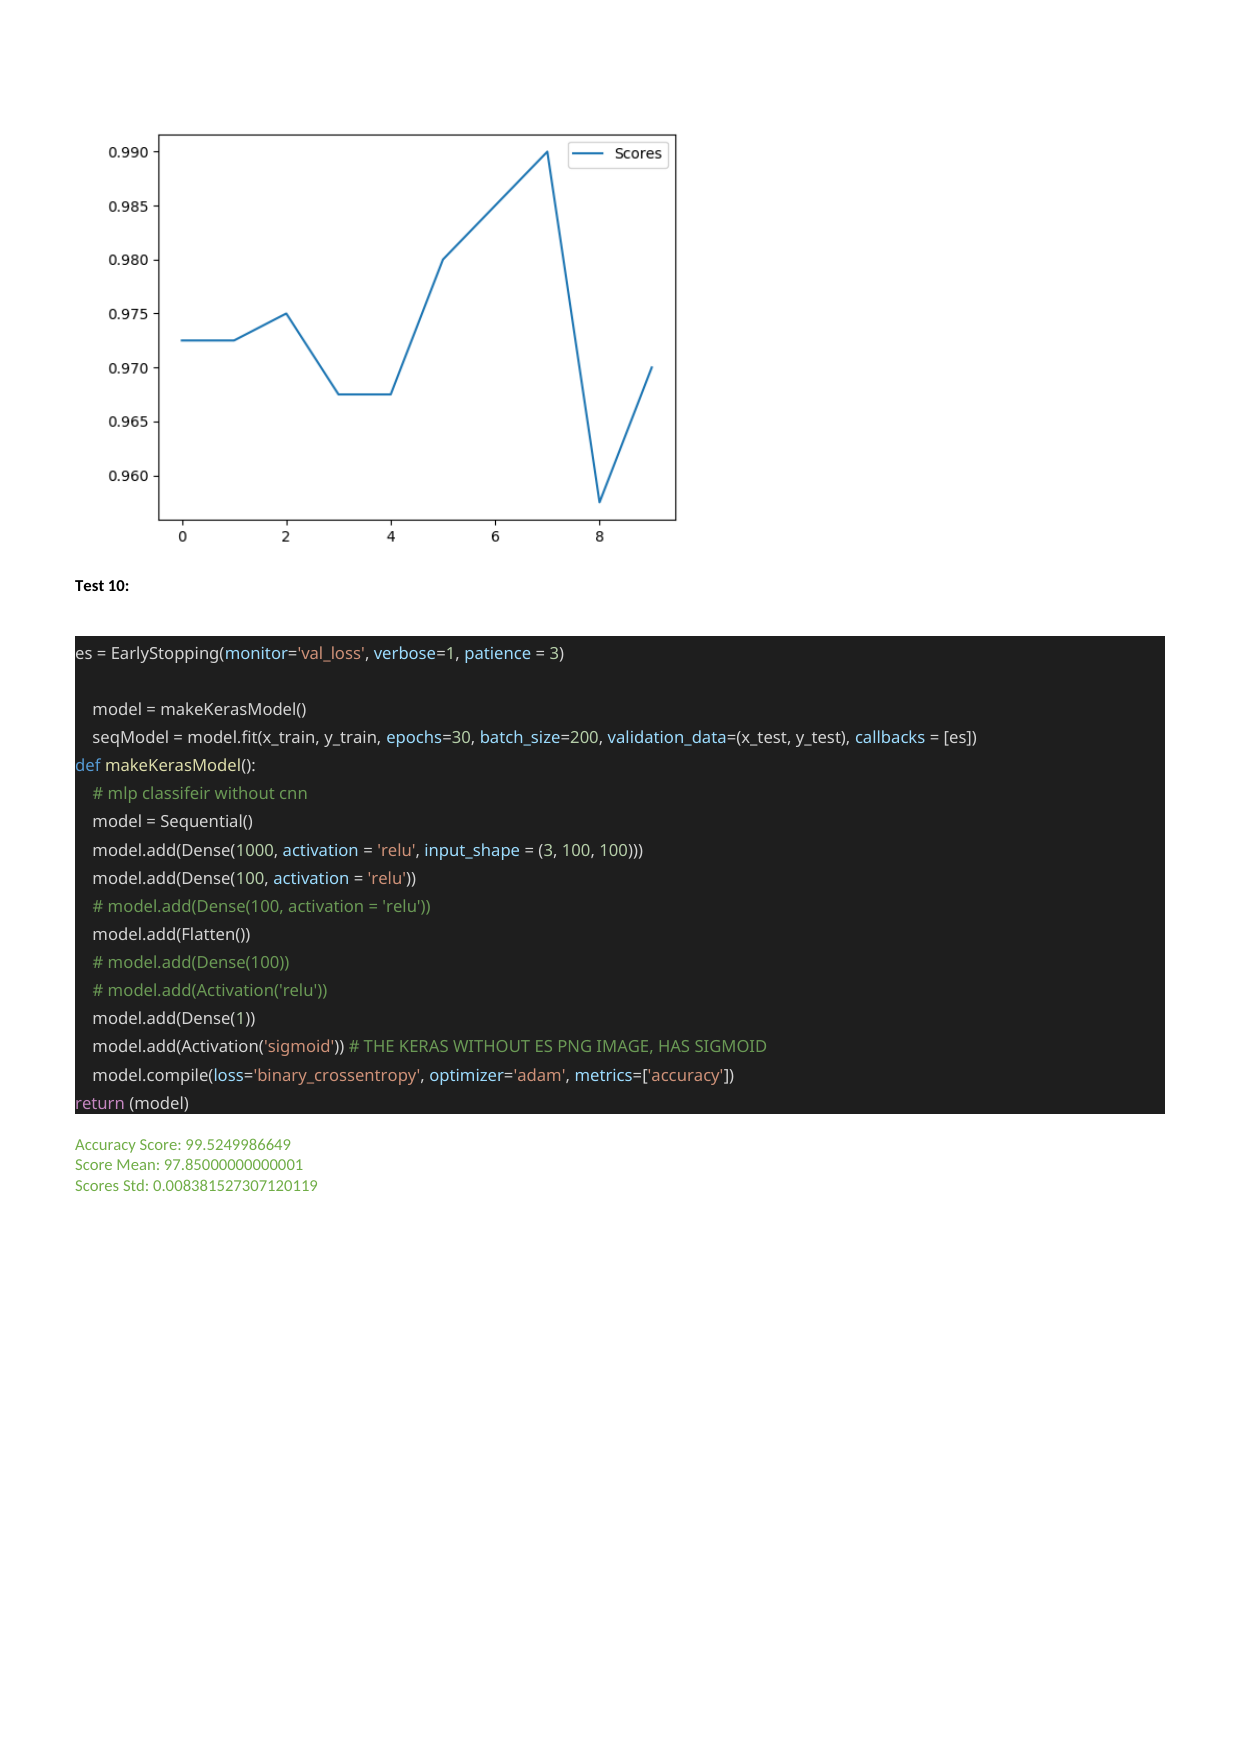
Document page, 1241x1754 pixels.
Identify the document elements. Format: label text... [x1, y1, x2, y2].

text return (model) [75, 1086, 1165, 1114]
text model.add(Activation('sigmoid')) # THE KERAS WITHOUT ES PNG IMAGE, HAS SIGMOID [75, 1030, 1165, 1058]
text model.add(Flatten()) [75, 917, 1165, 945]
text model.add(Dense(1000, activation = 'relu', input_shape = (3, 100, 100))) [75, 833, 1165, 861]
text # model.add(Dense(100)) [75, 945, 1165, 973]
text def makeKerasModel(): [75, 748, 1165, 777]
text model = Sequential() [75, 805, 1165, 833]
text es = EarlyStopping(monitor='val_loss', verbose=1, patience = 3) [75, 636, 1165, 664]
text model.add(Dense(100, activation = 'relu')) [75, 861, 1165, 889]
text # mlp classifeir without cnn [75, 777, 1165, 805]
text model.compile(loss='binary_crossentropy', optimizer='adam', metrics=['accuracy']) [75, 1058, 1165, 1086]
text Scores Std: 0.008381527307120119 [75, 1175, 1165, 1195]
text Test 10: [75, 575, 1165, 595]
text Accuracy Score: 99.5249986649 [75, 1134, 1165, 1155]
picture [75, 75, 742, 575]
text # model.add(Dense(100, activation = 'relu')) [75, 889, 1165, 917]
text Score Mean: 97.85000000000001 [75, 1155, 1165, 1175]
text seqModel = model.fit(x_train, y_train, epochs=30, batch_size=200, validation_data=(x_test, y_test), callbacks = [es]) [75, 720, 1165, 748]
text model.add(Dense(1)) [75, 1002, 1165, 1030]
text # model.add(Activation('relu')) [75, 973, 1165, 1002]
text model = makeKerasModel() [75, 692, 1165, 720]
